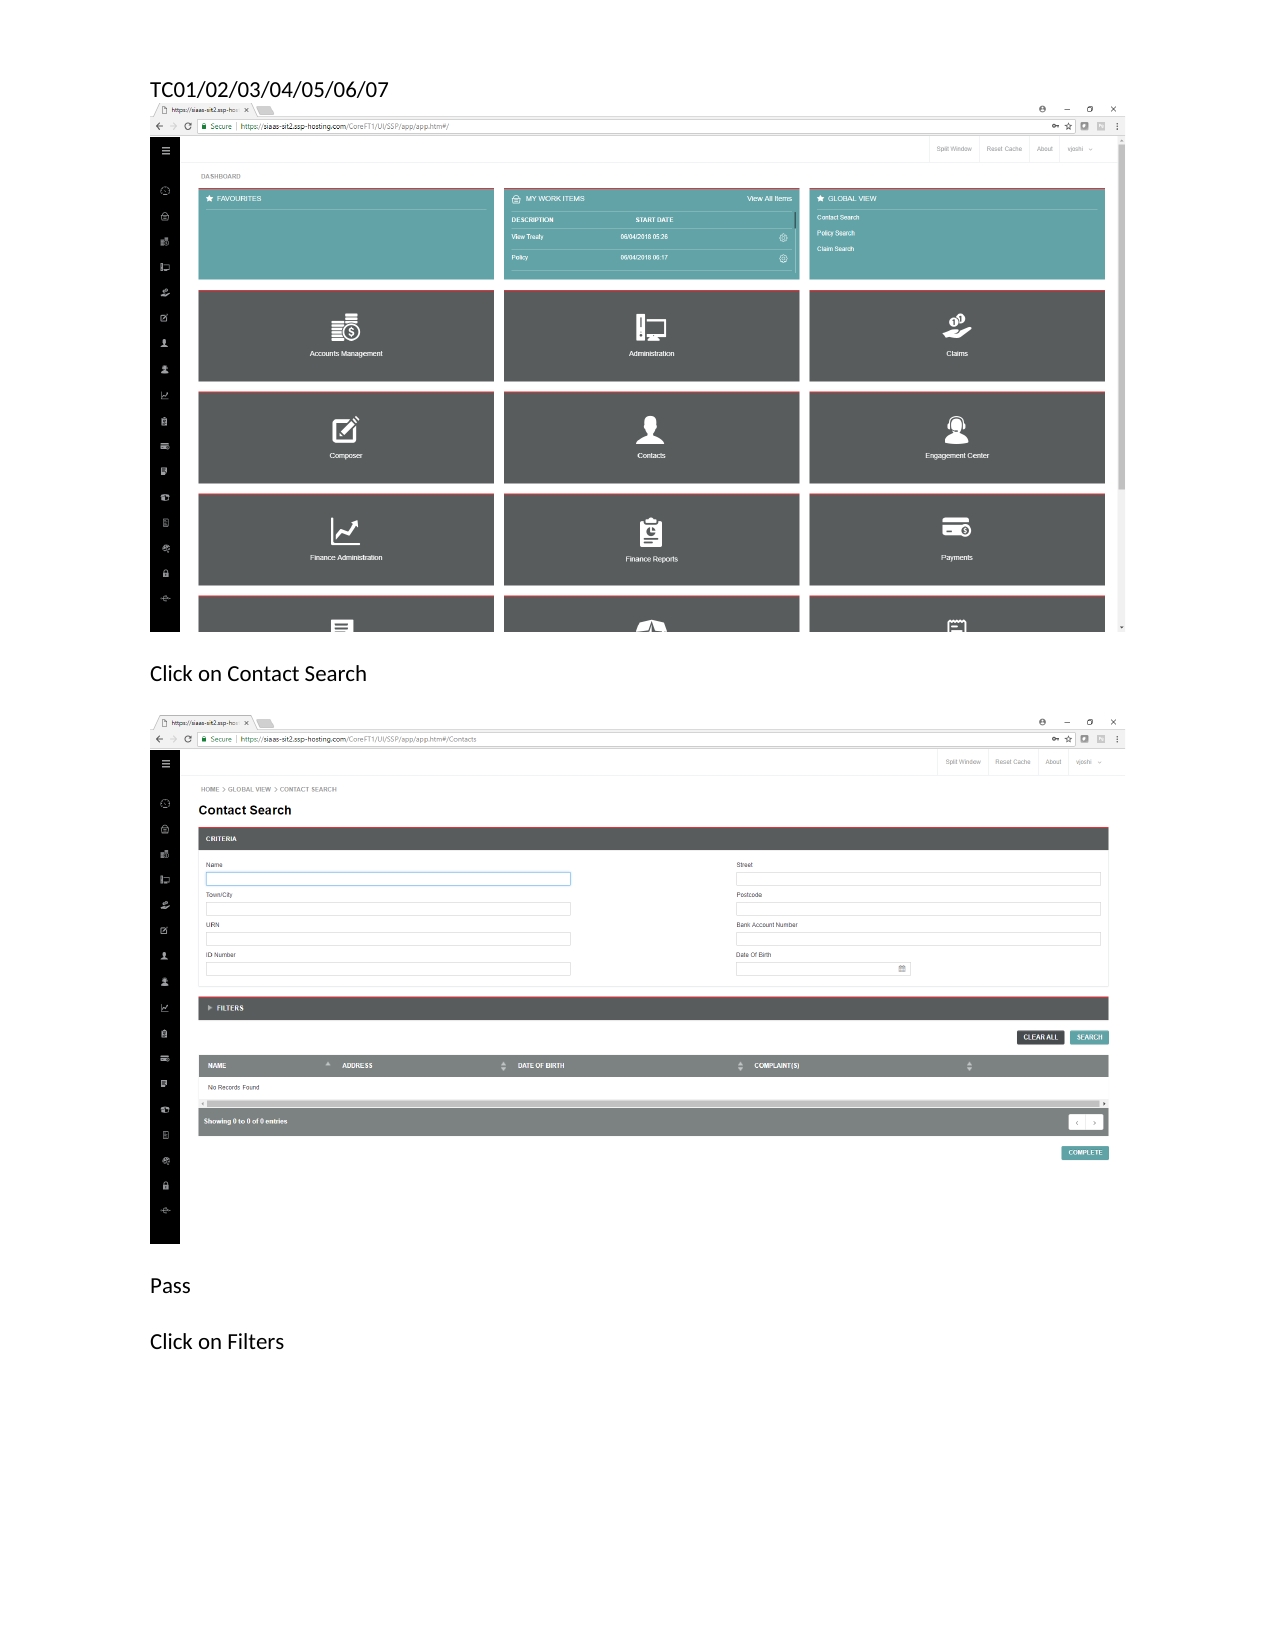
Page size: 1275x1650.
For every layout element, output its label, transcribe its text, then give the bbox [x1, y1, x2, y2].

text Click on Contact Search [150, 659, 1125, 687]
text TC01/02/03/04/05/06/07 [150, 75, 1125, 103]
picture [150, 103, 1125, 632]
text Click on Filters [150, 1327, 1125, 1355]
picture [150, 715, 1125, 1244]
text Pass [150, 1271, 1125, 1299]
